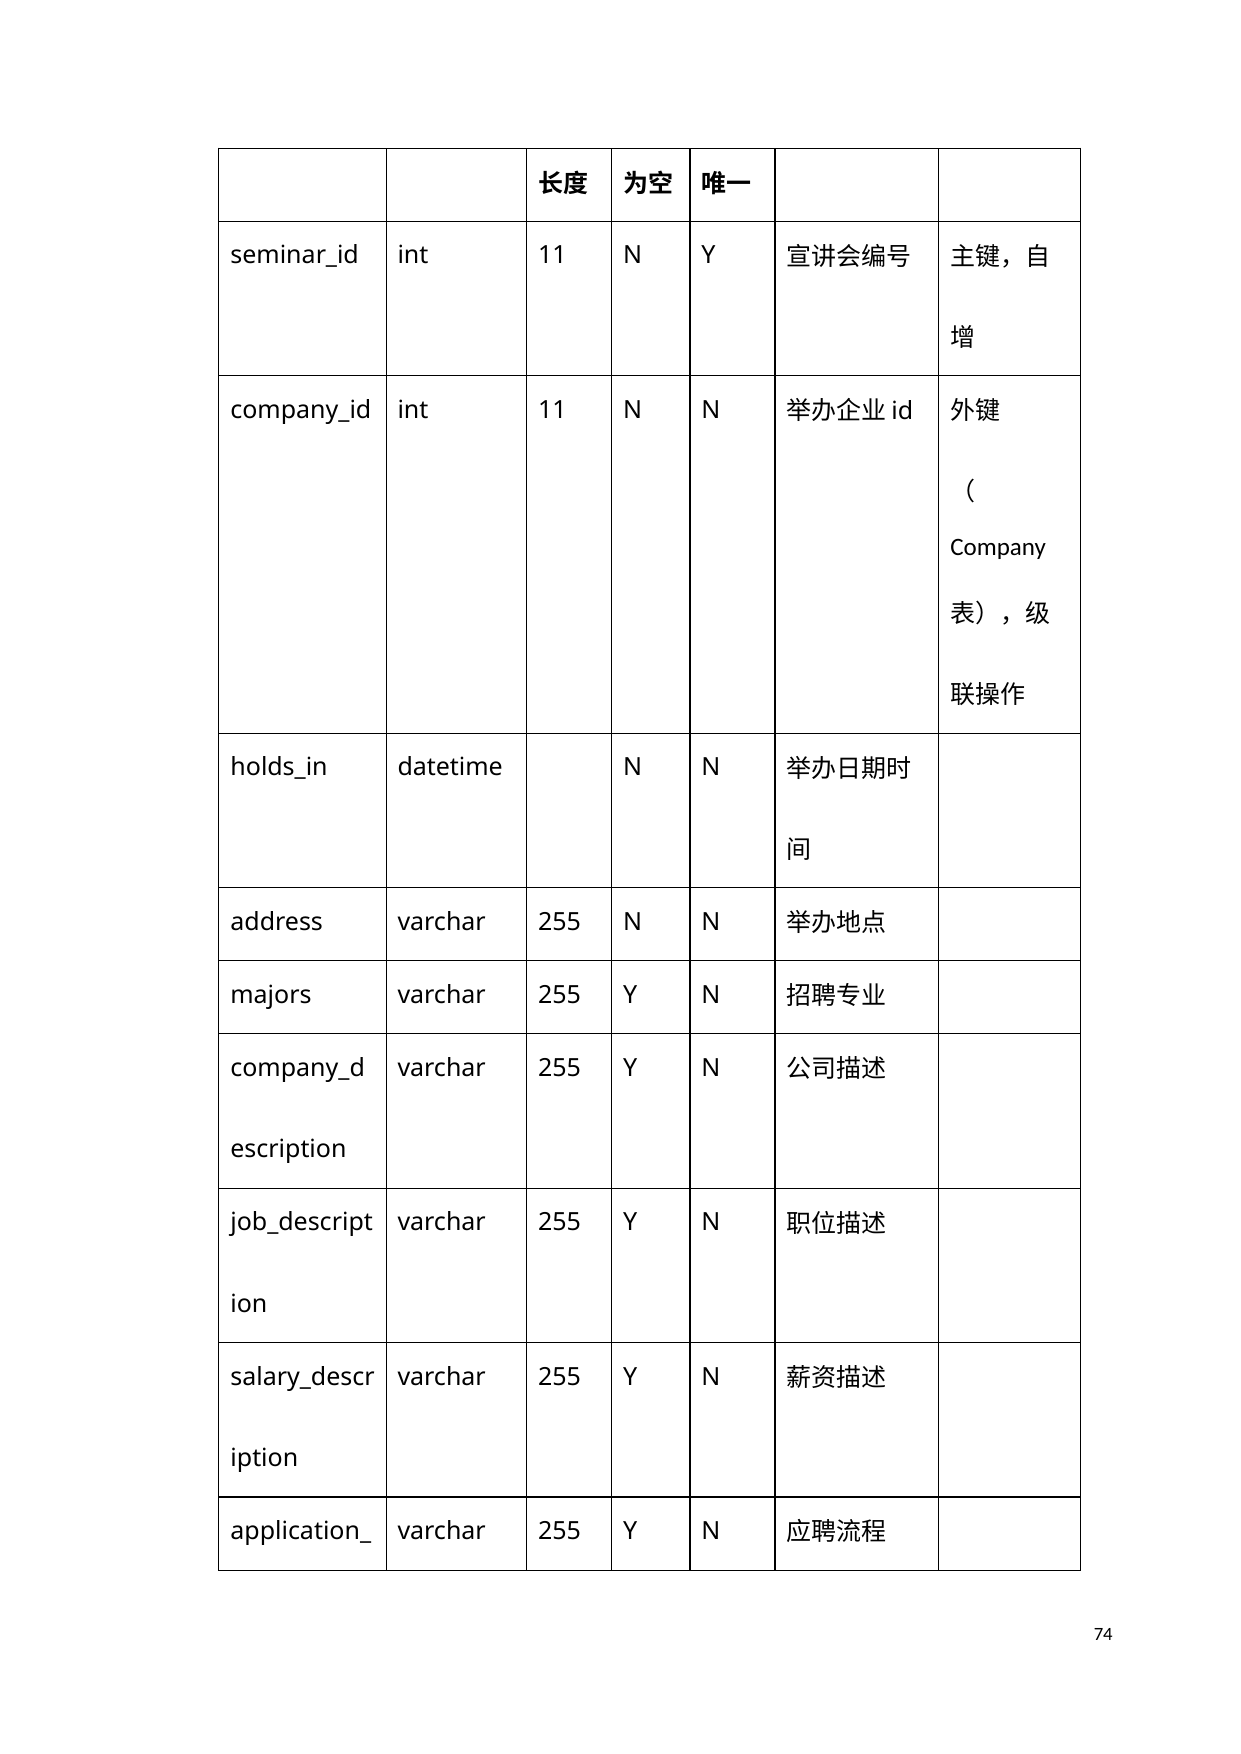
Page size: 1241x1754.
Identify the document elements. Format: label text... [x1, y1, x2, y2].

table_cell [939, 1034, 1080, 1188]
table_cell varchar [387, 888, 526, 960]
table_cell N [691, 734, 774, 887]
table_cell Y [612, 961, 689, 1033]
table_cell N [612, 222, 689, 375]
table_cell N [691, 1034, 774, 1188]
table_cell [939, 734, 1080, 887]
table_header 字段长度 [527, 149, 611, 221]
table_cell majors [219, 961, 386, 1033]
table_cell 外键（Company表），级联操作 [939, 376, 1080, 733]
table_cell varchar [387, 961, 526, 1033]
table_cell Y [612, 1343, 689, 1496]
table_cell 举办地点 [776, 888, 938, 960]
table_cell [939, 1189, 1080, 1342]
table_header 字段名 [219, 149, 386, 221]
table_cell 举办日期时间 [776, 734, 938, 887]
table_header 是否唯一 [691, 149, 774, 221]
table_cell Y [612, 1034, 689, 1188]
table_cell N [691, 961, 774, 1033]
table_cell 255 [527, 1189, 611, 1342]
table_cell [939, 1498, 1080, 1569]
table_cell 举办企业id [776, 376, 938, 733]
table_cell company_description [219, 1034, 386, 1188]
table_cell Y [612, 1189, 689, 1342]
table_cell 255 [527, 888, 611, 960]
table_cell N [691, 888, 774, 960]
table_cell [939, 888, 1080, 960]
table_cell 应聘流程 [776, 1498, 938, 1569]
table_cell job_description [219, 1189, 386, 1342]
table_cell datetime [387, 734, 526, 887]
table_cell N [691, 376, 774, 733]
table_header 中文名称 [776, 149, 938, 221]
table_cell salary_description [219, 1343, 386, 1496]
table_header 类型 [387, 149, 526, 221]
table_cell 255 [527, 1498, 611, 1569]
table_cell address [219, 888, 386, 960]
table_header 是否为空 [612, 149, 689, 221]
table_header 说明 [939, 149, 1080, 221]
table_cell varchar [387, 1034, 526, 1188]
table_cell seminar_id [219, 222, 386, 375]
table_cell 11 [527, 222, 611, 375]
table_cell N [691, 1343, 774, 1496]
table_cell varchar [387, 1343, 526, 1496]
table_cell 255 [527, 961, 611, 1033]
table_cell Y [691, 222, 774, 375]
table_cell 255 [527, 1343, 611, 1496]
table_cell varchar [387, 1189, 526, 1342]
table_cell company_id [219, 376, 386, 733]
table_cell 11 [527, 376, 611, 733]
table_cell [527, 734, 611, 887]
table_cell varchar [387, 1498, 526, 1569]
table_cell Y [612, 1498, 689, 1569]
table_cell N [612, 888, 689, 960]
table_cell 宣讲会编号 [776, 222, 938, 375]
table_cell N [612, 376, 689, 733]
table_cell application_process [219, 1498, 386, 1569]
table_cell 招聘专业 [776, 961, 938, 1033]
table_cell [939, 1343, 1080, 1496]
table_cell 主键，自增 [939, 222, 1080, 375]
table_cell int [387, 222, 526, 375]
table_cell N [691, 1498, 774, 1569]
table_cell [939, 961, 1080, 1033]
table_cell N [691, 1189, 774, 1342]
table_cell 职位描述 [776, 1189, 938, 1342]
table_cell holds_in [219, 734, 386, 887]
table_cell 公司描述 [776, 1034, 938, 1188]
table_cell int [387, 376, 526, 733]
table_cell 255 [527, 1034, 611, 1188]
table_cell 薪资描述 [776, 1343, 938, 1496]
table_cell N [612, 734, 689, 887]
